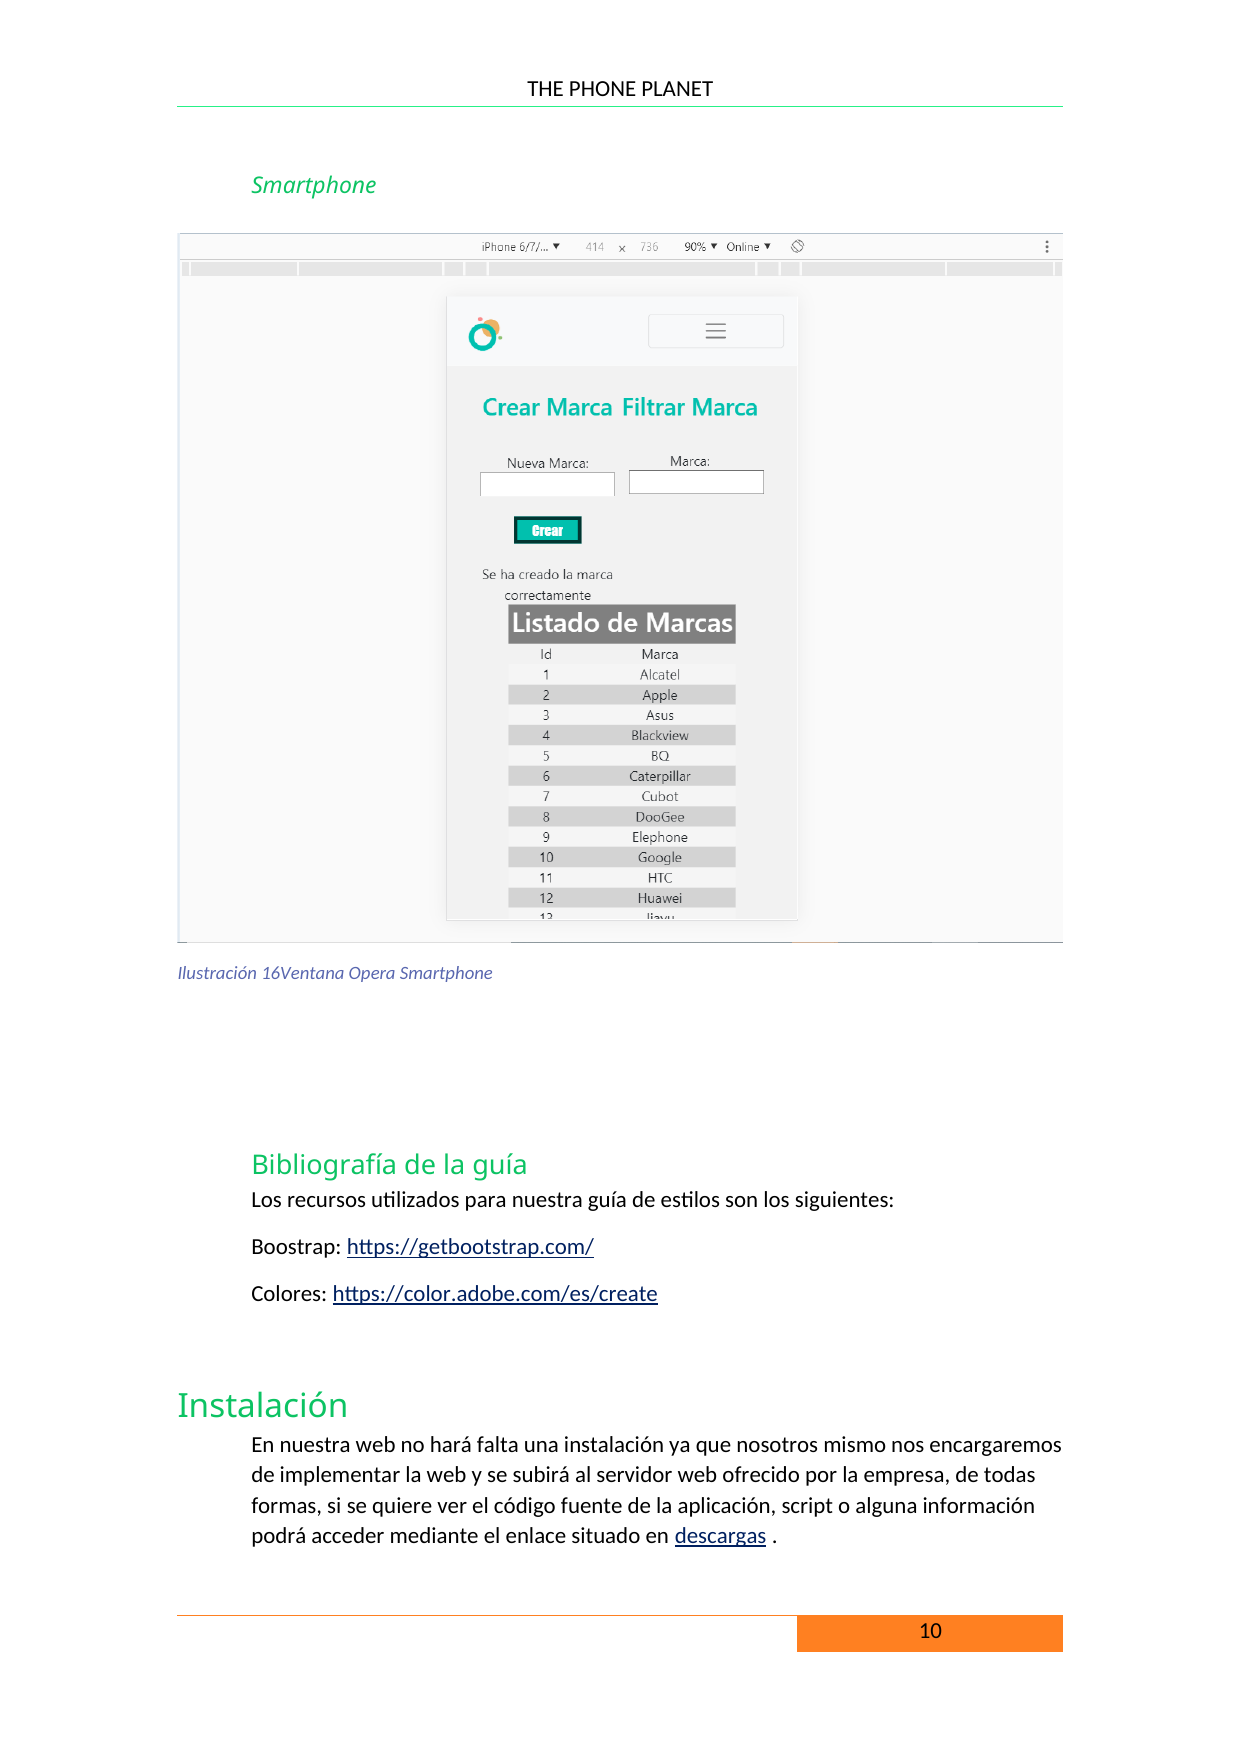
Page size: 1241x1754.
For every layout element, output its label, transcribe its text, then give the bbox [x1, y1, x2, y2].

picture [177, 233, 1063, 943]
subtitle Instalación [177, 1381, 1063, 1427]
text Los recursos utilizados para nuestra guía de estilos son los siguientes: [177, 1186, 1063, 1213]
text En nuestra web no hará falta una instalación ya que nosotros mismo nos encargaremos de implementar la web y se subirá al servidor web ofrecido por la empresa, de todas formas, si se quiere ver el código fuente de la aplicación, script o alguna información podrá acceder mediante el enlace situado en descargas . [251, 1430, 1063, 1549]
text Boostrap: https://getbootstrap.com/ [177, 1232, 1063, 1260]
subtitle Bibliografía de la guía [177, 1146, 1063, 1183]
subtitle Smartphone [177, 169, 1063, 201]
text Colores: https://color.adobe.com/es/create [177, 1279, 1063, 1307]
